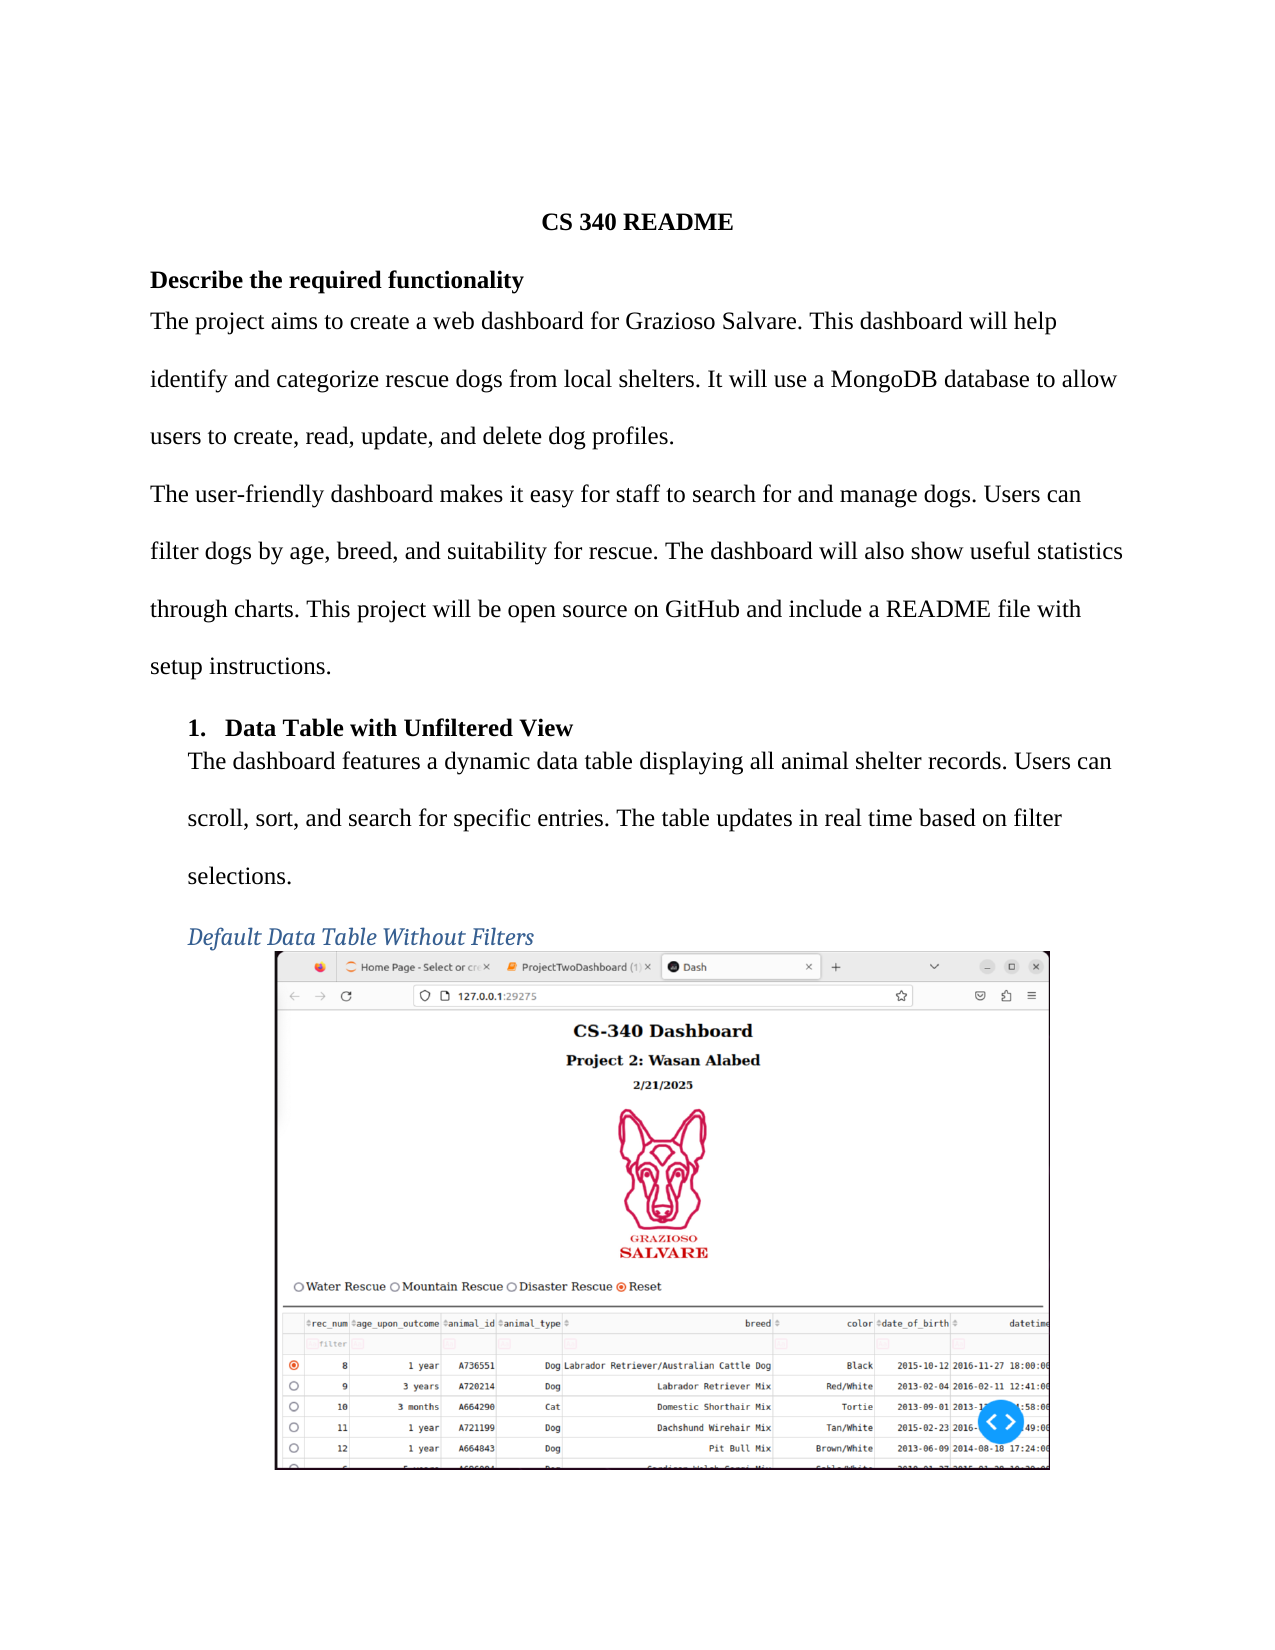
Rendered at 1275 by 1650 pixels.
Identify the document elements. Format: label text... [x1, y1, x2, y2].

text The user-friendly dashboard makes it easy for staff to search for and manage dogs. Users can filter dogs by age, breed, and suitability for rescue. The dashboard will also show useful statistics through charts. This project will be open source on GitHub and include a README file with setup instructions. [150, 479, 1125, 680]
text The project aims to create a web dashboard for Grazioso Salvare. This dashboard will help identify and categorize rescue dogs from local shelters. It will use a MongoDB database to allow users to create, read, update, and delete dog profiles. [150, 306, 1125, 450]
subtitle CS 340 README [150, 207, 1125, 236]
subtitle The dashboard features a dynamic data table displaying all animal shelter records. Users can scroll, sort, and search for specific entries. The table updates in real time based on filter selections. [187, 746, 1125, 889]
subtitle Default Data Table Without Filters [150, 922, 1125, 951]
picture [274, 951, 1050, 1470]
subtitle Data Table with Unfiltered View [187, 713, 1125, 742]
subtitle Describe the required functionality [150, 265, 1125, 294]
